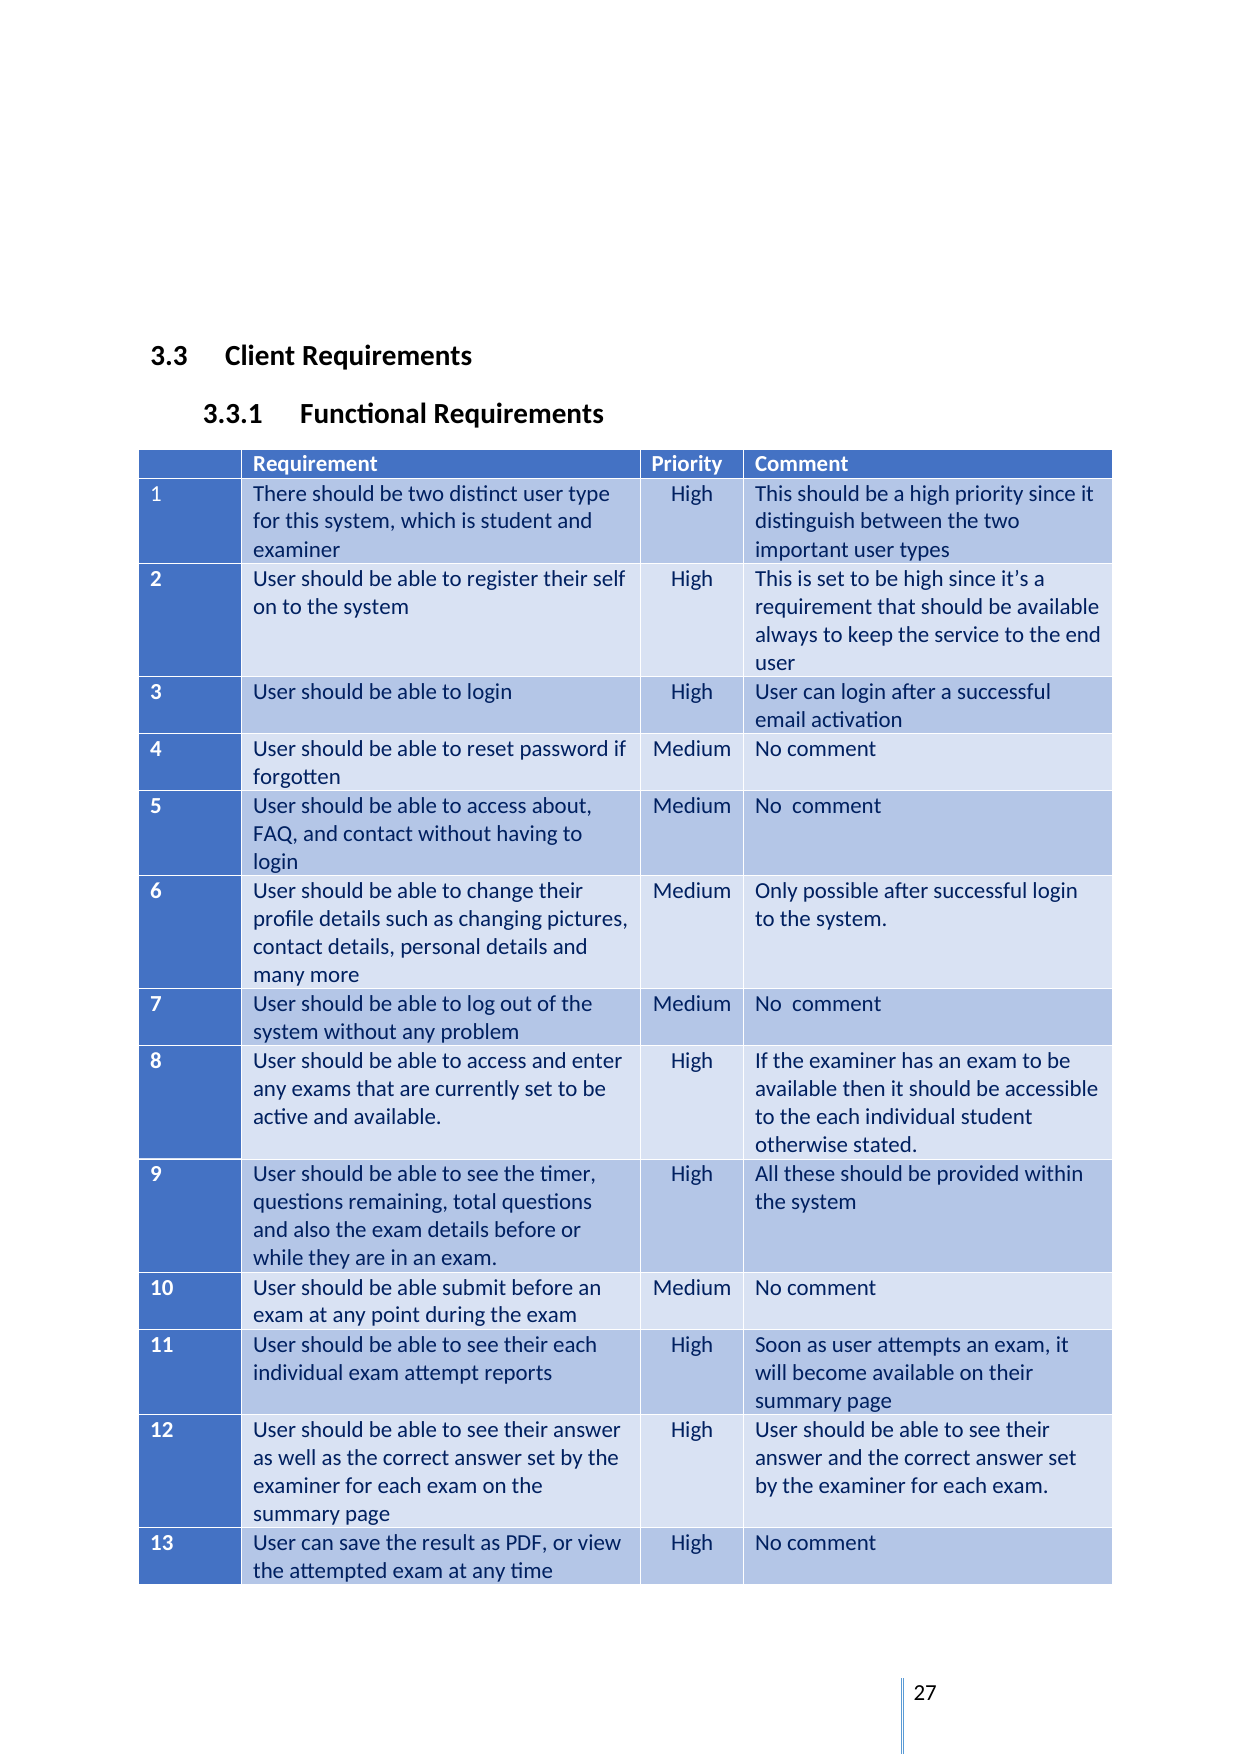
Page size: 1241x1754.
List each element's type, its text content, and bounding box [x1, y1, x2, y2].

table_cell 13 [139, 1528, 241, 1584]
table_header [139, 450, 241, 478]
table_cell Medium [641, 876, 743, 988]
table_cell 12 [139, 1415, 241, 1527]
table_cell User should be able to see their answer and the correct answer set by the examiner for each exam. [744, 1415, 1112, 1527]
table_cell Medium [641, 989, 743, 1045]
table_cell High [641, 479, 743, 563]
table_cell Medium [641, 791, 743, 875]
table_cell User should be able to register their self on to the system [242, 564, 640, 676]
table_cell High [641, 1160, 743, 1272]
table_cell High [641, 1046, 743, 1158]
table_cell No comment [744, 791, 1112, 875]
table_cell 4 [139, 734, 241, 790]
table_cell User can login after a successful email activation [744, 677, 1112, 733]
table_header Priority [641, 450, 743, 478]
table_cell User should be able to see their answer as well as the correct answer set by the examiner for each exam on the summary page [242, 1415, 640, 1527]
table_cell 5 [139, 791, 241, 875]
table_cell User should be able submit before an exam at any point during the exam [242, 1273, 640, 1329]
table_cell Only possible after successful login to the system. [744, 876, 1112, 988]
table_cell High [641, 1528, 743, 1584]
table_header Requirement [242, 450, 640, 478]
table_header Comment [744, 450, 1112, 478]
table_cell This is set to be high since it’s a requirement that should be available always to keep the service to the end user [744, 564, 1112, 676]
table_cell High [641, 1415, 743, 1527]
table_cell User should be able to see their each individual exam attempt reports [242, 1330, 640, 1414]
table_cell User should be able to see the timer, questions remaining, total questions and also the exam details before or while they are in an exam. [242, 1160, 640, 1272]
table_cell High [641, 1330, 743, 1414]
table_cell User should be able to access and enter any exams that are currently set to be active and available. [242, 1046, 640, 1158]
table_cell User should be able to access about, FAQ, and contact without having to login [242, 791, 640, 875]
table_cell 6 [139, 876, 241, 988]
table_cell 10 [139, 1273, 241, 1329]
table_cell User can save the result as PDF, or view the attempted exam at any time [242, 1528, 640, 1584]
table_cell User should be able to reset password if forgotten [242, 734, 640, 790]
table_cell No comment [744, 989, 1112, 1045]
table_cell High [641, 564, 743, 676]
table_cell 2 [139, 564, 241, 676]
subtitle Functional Requirements [262, 395, 1090, 431]
table_cell 7 [139, 989, 241, 1045]
table_cell All these should be provided within the system [744, 1160, 1112, 1272]
table_cell 11 [139, 1330, 241, 1414]
table_cell If the examiner has an exam to be available then it should be accessible to the each individual student otherwise stated. [744, 1046, 1112, 1158]
table_cell 3 [139, 677, 241, 733]
table_cell This should be a high priority since it distinguish between the two important user types [744, 479, 1112, 563]
table_cell User should be able to log out of the system without any problem [242, 989, 640, 1045]
table_cell User should be able to login [242, 677, 640, 733]
subtitle Client Requirements [187, 337, 1090, 373]
table_cell 8 [139, 1046, 241, 1158]
table_cell 1 [139, 479, 241, 563]
table_cell Medium [641, 734, 743, 790]
table_cell No comment [744, 734, 1112, 790]
table_cell Medium [641, 1273, 743, 1329]
table_cell Soon as user attempts an exam, it will become available on their summary page [744, 1330, 1112, 1414]
table_cell User should be able to change their profile details such as changing pictures, contact details, personal details and many more [242, 876, 640, 988]
table_cell There should be two distinct user type for this system, which is student and examiner [242, 479, 640, 563]
table_cell 9 [139, 1160, 241, 1272]
table_cell High [641, 677, 743, 733]
table_cell No comment [744, 1273, 1112, 1329]
table_cell No comment [744, 1528, 1112, 1584]
